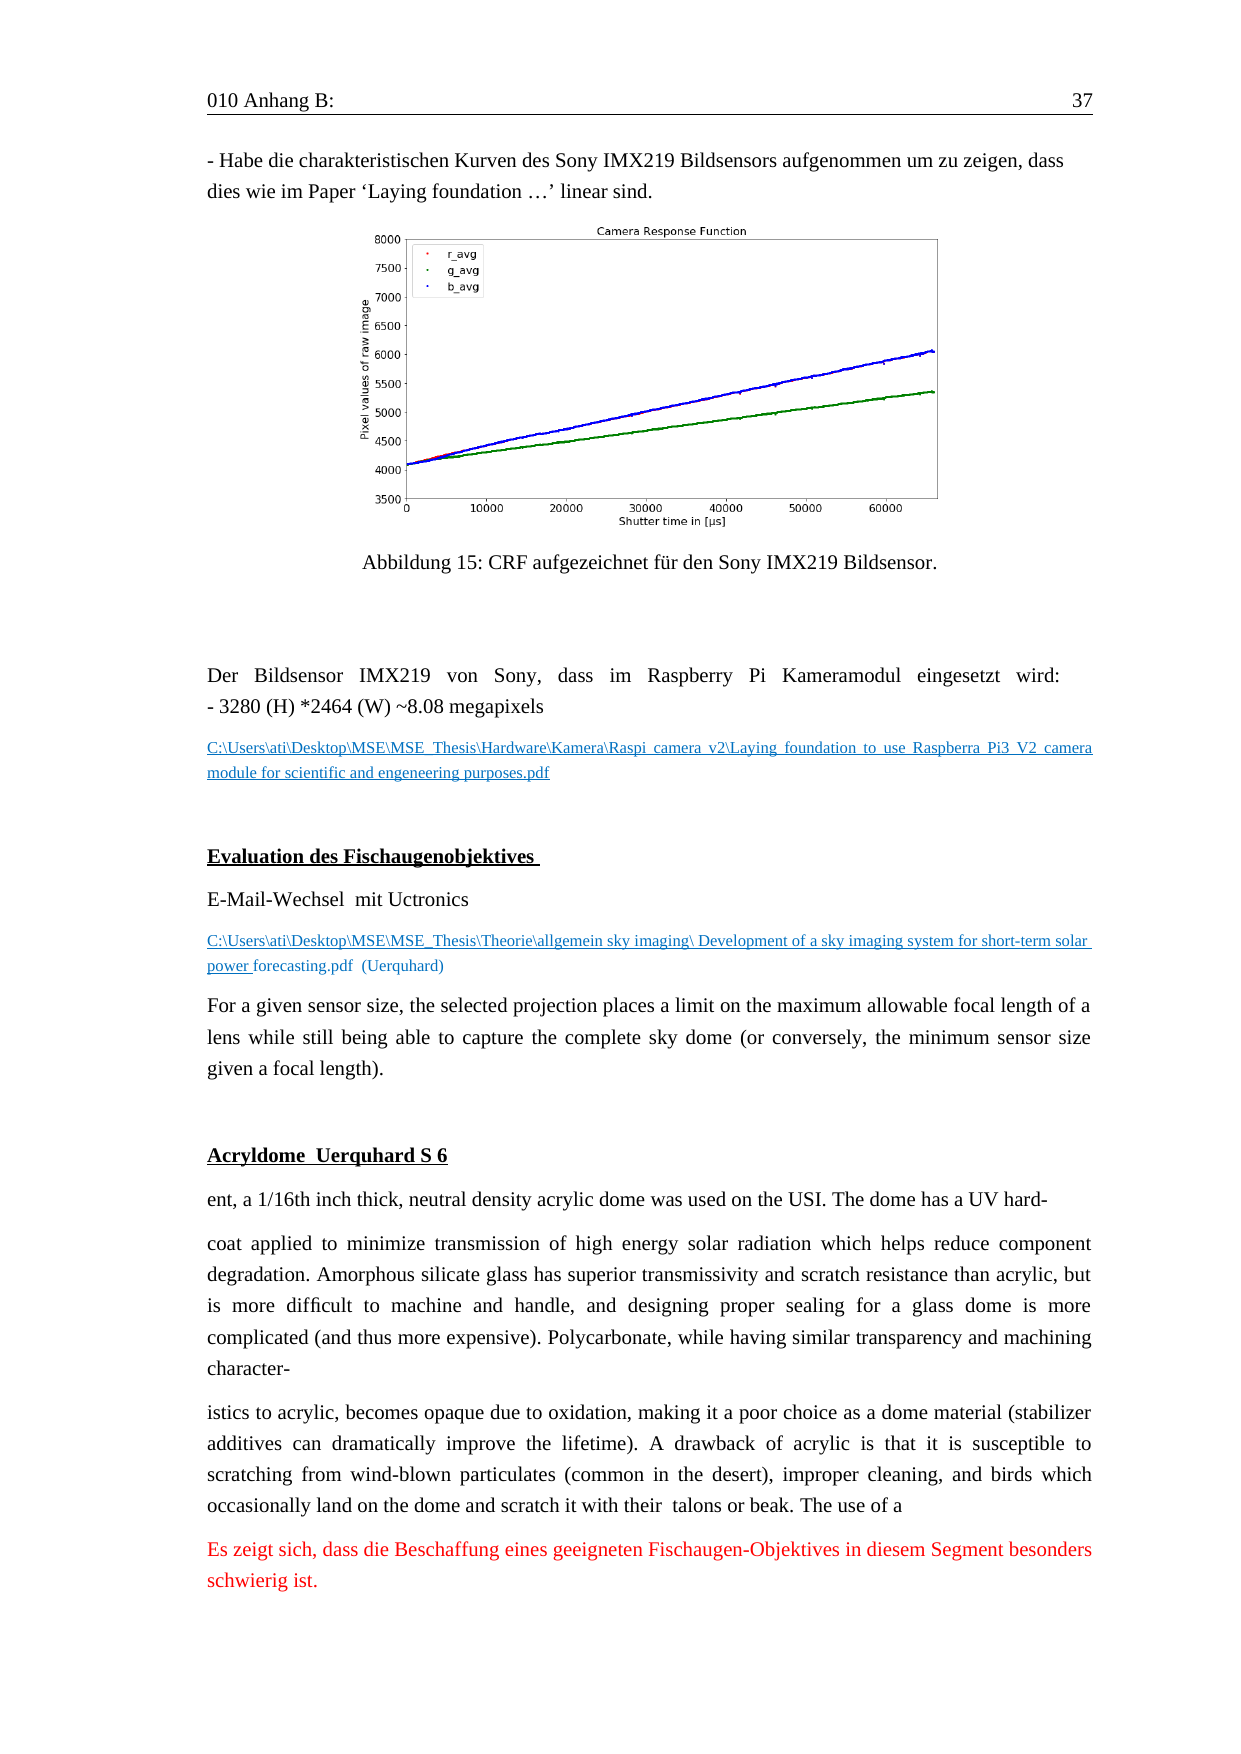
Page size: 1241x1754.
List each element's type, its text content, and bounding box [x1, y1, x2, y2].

text - Habe die charakteristischen Kurven des Sony IMX219 Bildsensors aufgenommen um zu zeigen, dass dies wie im Paper ‘Laying foundation …’ linear sind. [207, 148, 1093, 203]
text istics to acrylic, becomes opaque due to oxidation, making it a poor choice as a dome material (stabilizer additives can dramatically improve the lifetime). A drawback of acrylic is that it is susceptible to scratching from wind-blown particulates (common in the desert), improper cleaning, and birds which occasionally land on the dome and scratch it with their talons or beak. The use of a [207, 1399, 1093, 1517]
text coat applied to minimize transmission of high energy solar radiation which helps reduce component degradation. Amorphous silicate glass has superior transmissivity and scratch resistance than acrylic, but is more difﬁcult to machine and handle, and designing proper sealing for a glass dome is more complicated (and thus more expensive). Polycarbonate, while having similar transparency and machining character- [207, 1231, 1093, 1380]
text Acryldome Uerquhard S 6 [207, 1143, 1093, 1167]
text C:\Users\ati\Desktop\MSE\MSE_Thesis\Hardware\Kamera\Raspi camera v2\Laying foundation to use Raspberra Pi3 V2 camera module for scientific and engeneering purposes.pdf [207, 755, 1093, 782]
text Der Bildsensor IMX219 von Sony, dass im Raspberry Pi Kameramodul eingesetzt wird: - 3280 (H) *2464 (W) ~8.08 megapixels [207, 662, 1093, 718]
text E-Mail-Wechsel mit Uctronics [207, 887, 1093, 911]
picture [356, 222, 944, 531]
text Evaluation des Fischaugenobjektives [207, 843, 1093, 868]
text Es zeigt sich, dass die Beschaffung eines geeigneten Fischaugen-Objektives in diesem Segment besonders schwierig ist. [207, 1537, 1093, 1592]
text C:\Users\ati\Desktop\MSE\MSE_Thesis\Theorie\allgemein sky imaging\ Development of a sky imaging system for short-term solar power forecasting.pdf (Uerquhard) [207, 931, 1093, 975]
text ent, a 1/16th inch thick, neutral density acrylic dome was used on the USI. The dome has a UV hard- [207, 1187, 1093, 1211]
text For a given sensor size, the selected projection places a limit on the maximum allowable focal length of a lens while still being able to capture the complete sky dome (or conversely, the minimum sensor size given a focal length). [207, 993, 1093, 1080]
text C:\Users\ati\Desktop\MSE\MSE_Thesis\Hardware\Kamera\Raspi camera v2\Laying foundation to use Raspberra Pi3 V2 camera module for scientific and engeneering purposes.pdf [207, 737, 1093, 754]
text Abbildung 15: CRF aufgezeichnet für den Sony IMX219 Bildsensor. [207, 550, 1093, 574]
